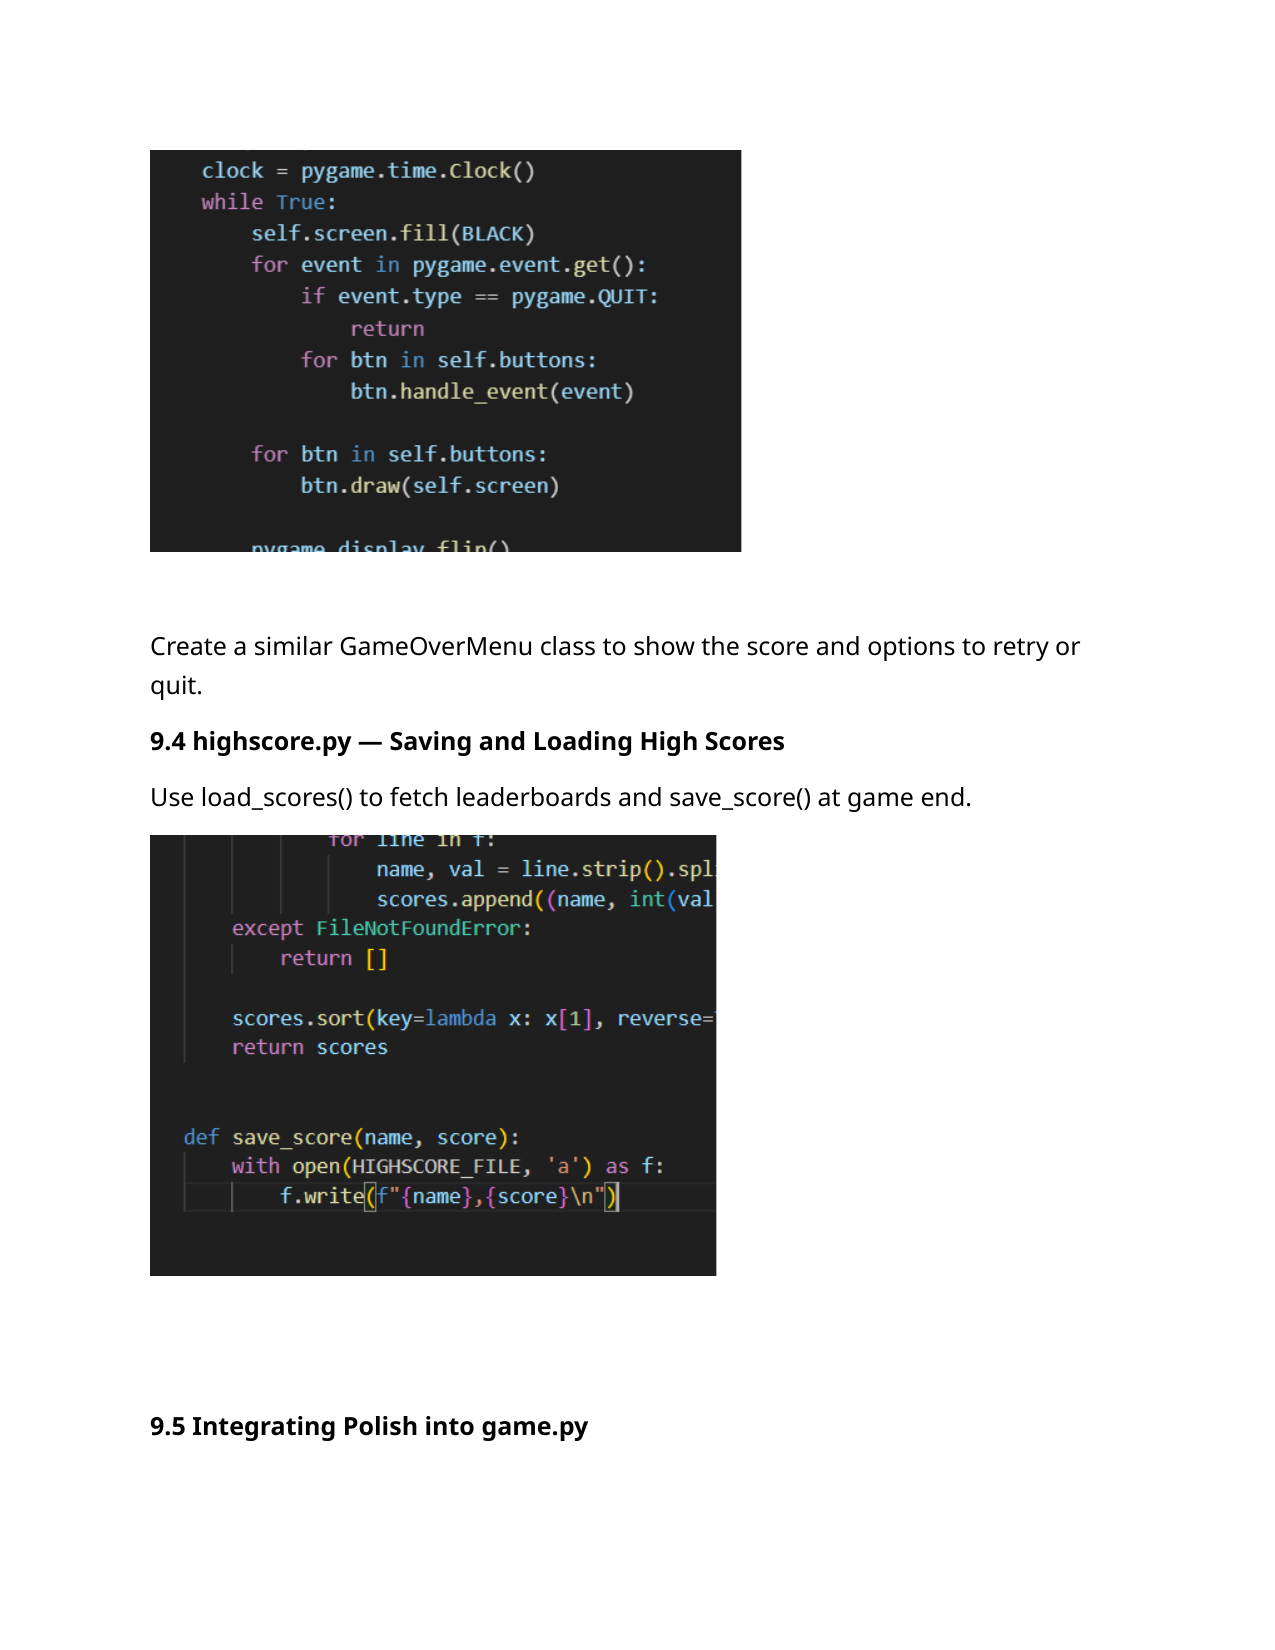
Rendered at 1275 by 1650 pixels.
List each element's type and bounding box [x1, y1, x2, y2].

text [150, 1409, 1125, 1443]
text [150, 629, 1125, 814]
picture [150, 150, 742, 552]
picture [150, 835, 717, 1276]
